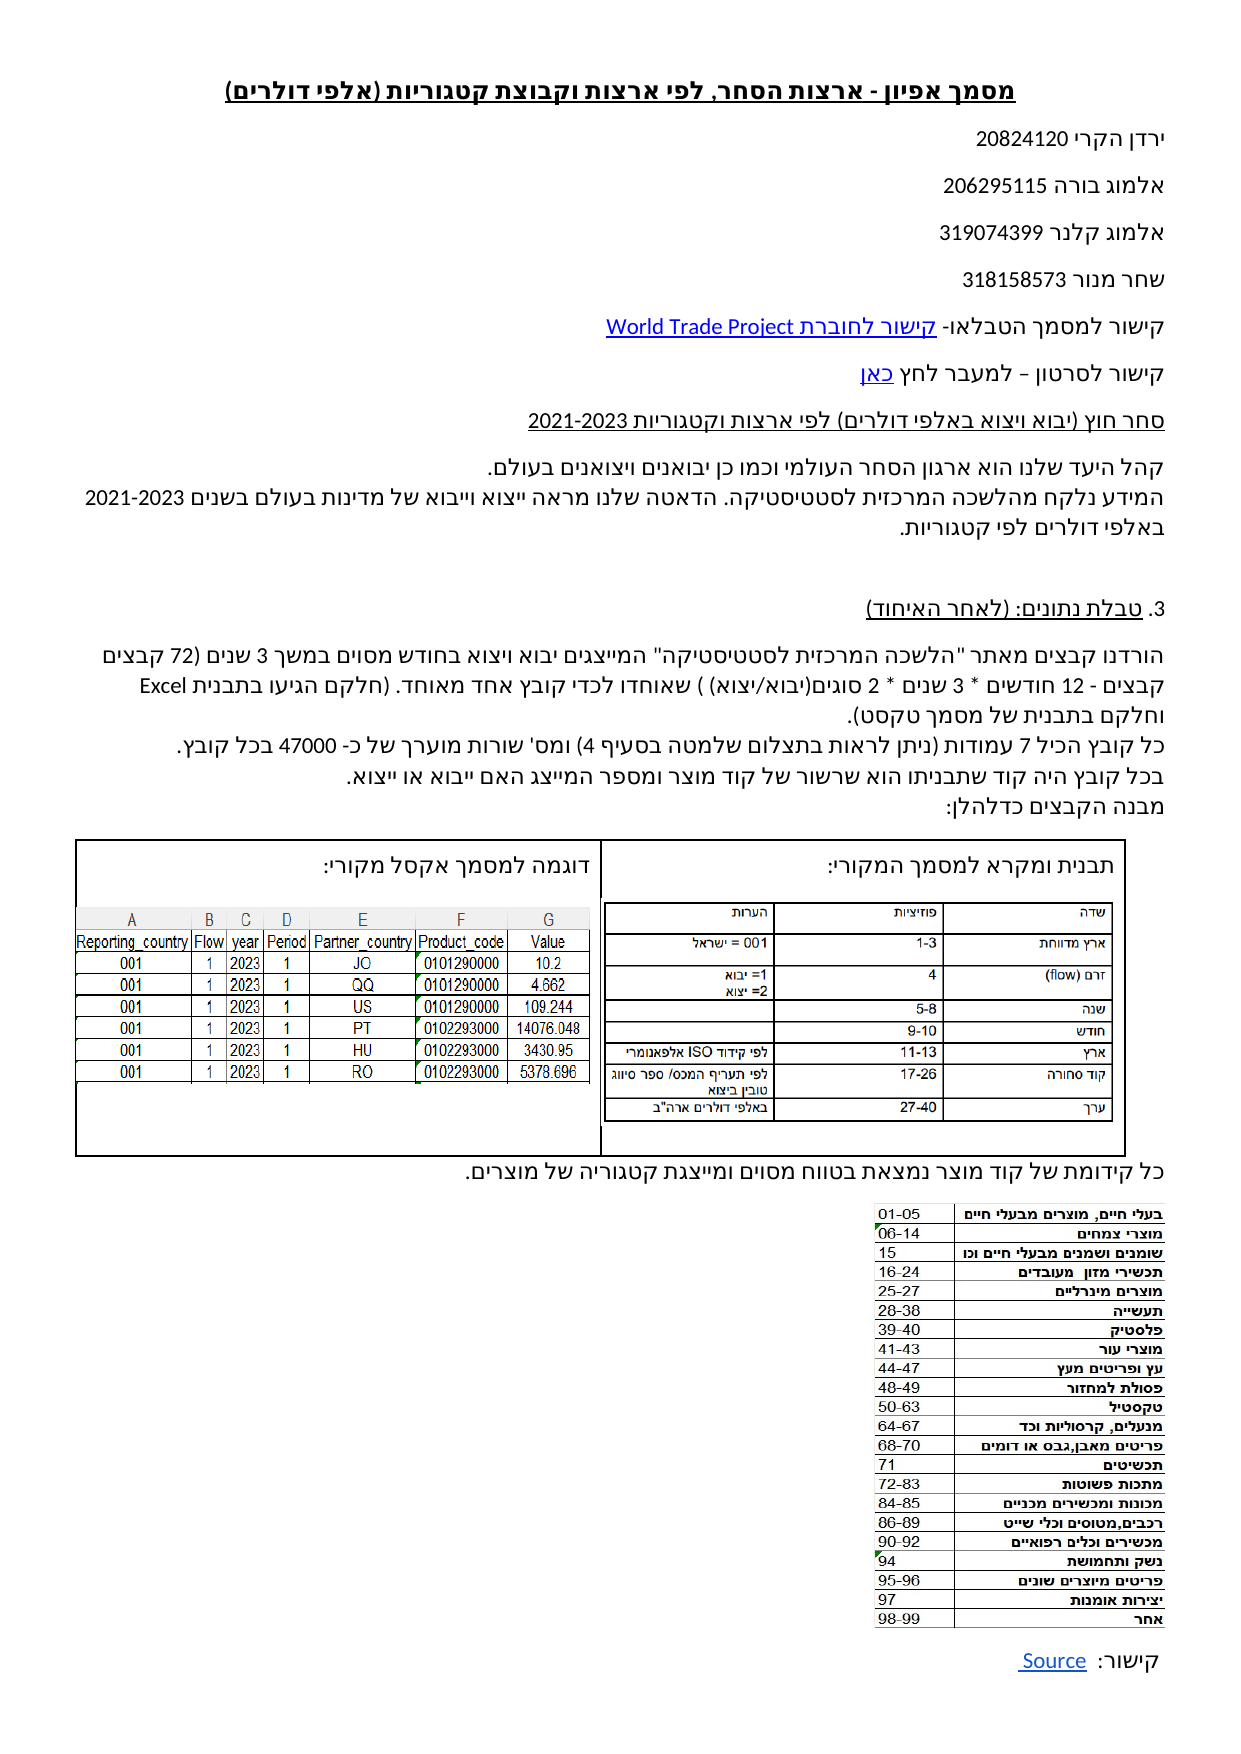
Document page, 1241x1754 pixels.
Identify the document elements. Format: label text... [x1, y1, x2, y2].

picture [76, 907, 591, 1084]
picture [874, 1203, 1165, 1628]
text הורדנו קבצים מאתר "הלשכה המרכזית לסטטיסטיקה" המייצגים יבוא ויצוא בחודש מסוים במשך 3 שנים (72 קבצים קבצים - 12 חודשים * 3 שנים * 2 סוגים(יבוא/יצוא) ) שאוחדו לכדי קובץ אחד מאוחד. (חלקם הגיעו בתבנית Excel וחלקם בתבנית של מסמך טקסט). כל קובץ הכיל 7 עמודות (ניתן לראות בתצלום שלמטה בסעיף 4) ומס' שורות מוערך של כ- 47000 בכל קובץ. בכל קובץ היה קוד שתבניתו הוא שרשור של קוד מוצר ומספר המייצג האם ייבוא או ייצוא. מבנה הקבצים כדלהלן: [75, 641, 1165, 820]
text קישור: Source [75, 1646, 1165, 1674]
text אלמוג קלנר 319074399 [75, 218, 1165, 246]
picture [600, 898, 1115, 1126]
text כל קידומת של קוד מוצר נמצאת בטווח מסוים ומייצגת קטגוריה של מוצרים. [75, 1157, 1165, 1185]
text קהל היעד שלנו הוא ארגון הסחר העולמי וכמו כן יבואנים ויצואנים בעולם. המידע נלקח מהלשכה המרכזית לסטטיסטיקה. הדאטה שלנו מראה ייצוא וייבוא של מדינות בעולם בשנים 2021-2023 באלפי דולרים לפי קטגוריות. [75, 453, 1165, 575]
text אלמוג בורה 206295115 [75, 171, 1165, 199]
table_header תבנית ומקרא למסמך המקורי: [602, 841, 1124, 1155]
text שחר מנור 318158573 [75, 265, 1165, 293]
text קישור למסמך הטבלאו- קישור לחוברת World Trade Project [75, 312, 1165, 340]
text 3. טבלת נתונים: (לאחר האיחוד) [75, 594, 1165, 622]
text מסמך אפיון - ארצות הסחר, לפי ארצות וקבוצת קטגוריות (אלפי דולרים) [75, 75, 1165, 106]
text קישור לסרטון – למעבר לחץ כאן [75, 359, 1165, 387]
text ירדן הקרי 20824120 [75, 124, 1165, 153]
text סחר חוץ (יבוא ויצוא באלפי דולרים) לפי ארצות וקטגוריות 2021-2023 [75, 406, 1165, 434]
table_header דוגמה למסמך אקסל מקורי: [77, 841, 600, 1155]
